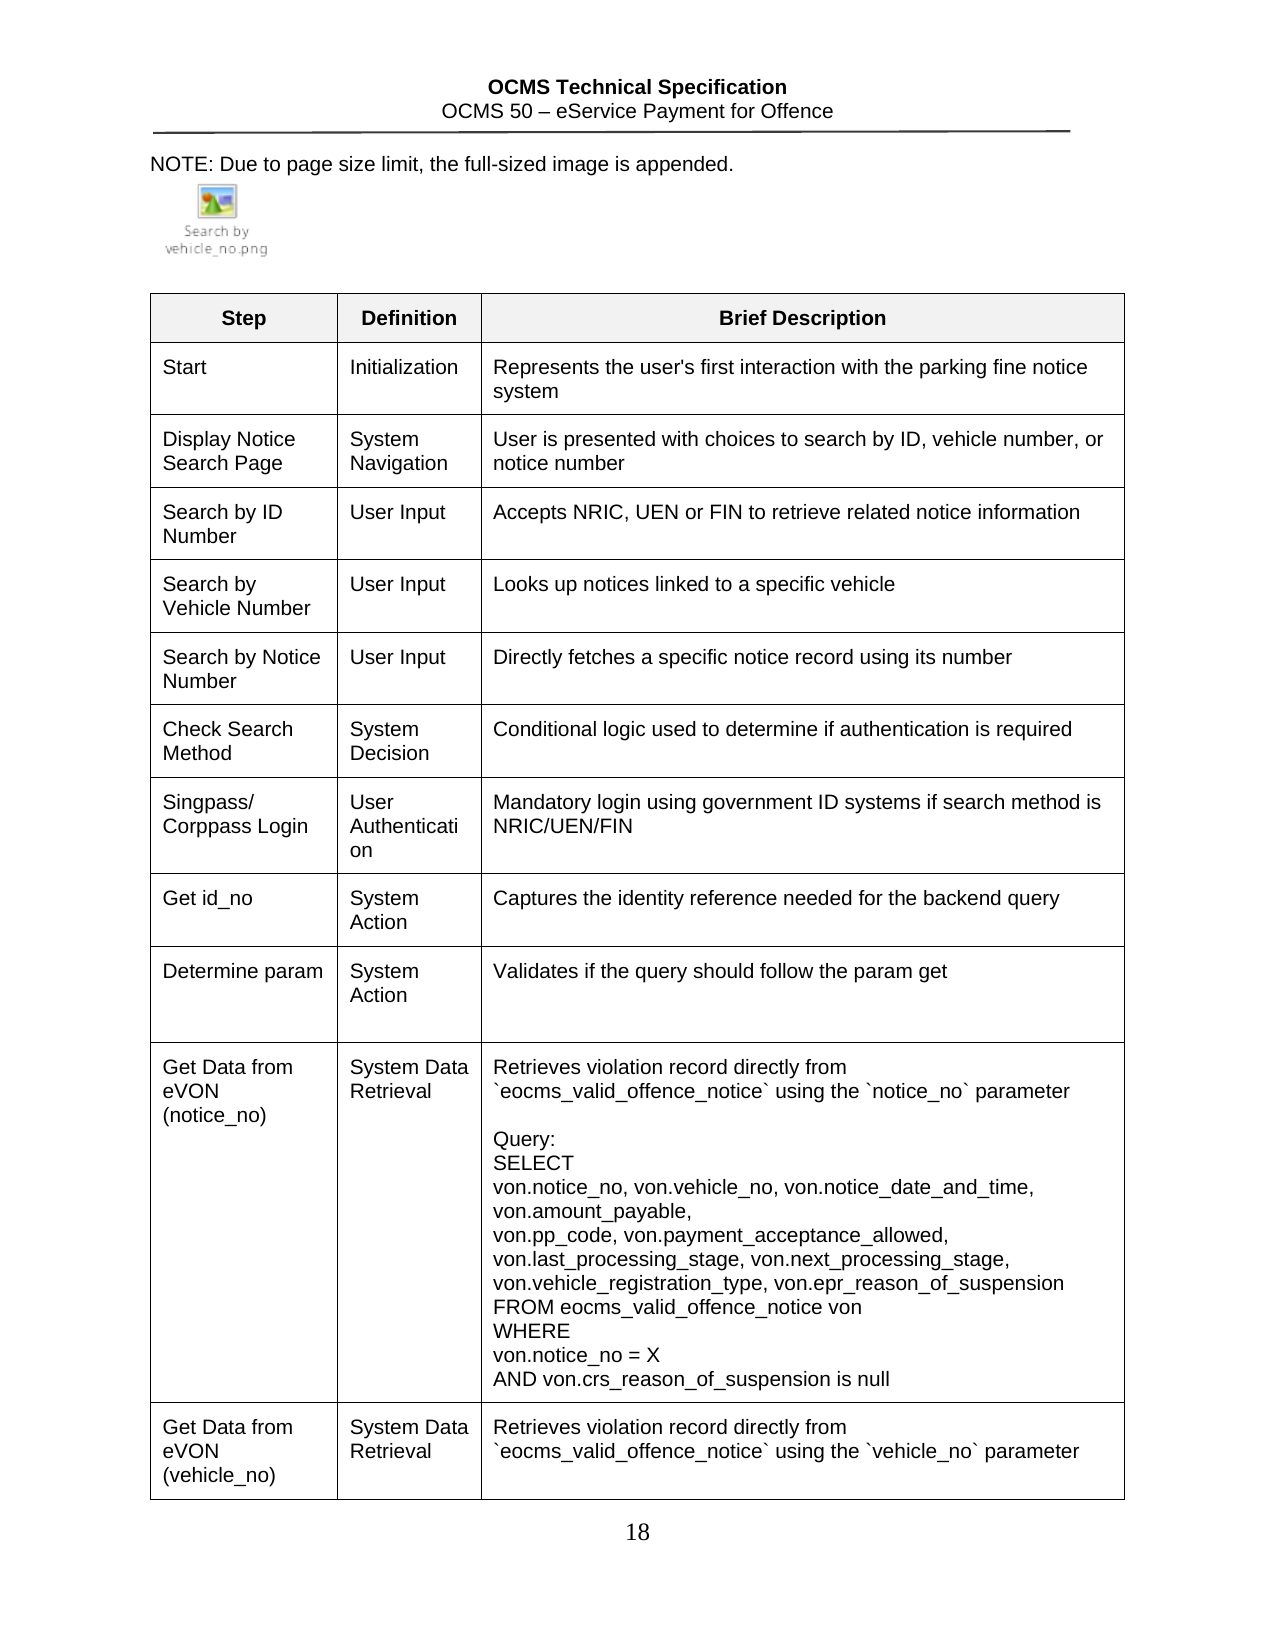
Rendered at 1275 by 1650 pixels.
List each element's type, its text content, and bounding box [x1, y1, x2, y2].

table_cell [338, 705, 481, 777]
table_cell [151, 633, 337, 704]
table_cell [482, 705, 1124, 777]
table_cell [482, 1043, 1124, 1402]
table_cell [482, 488, 1124, 559]
table_cell [338, 947, 481, 1042]
table_cell [338, 415, 481, 487]
table_cell [151, 560, 337, 632]
table_cell [151, 705, 337, 777]
table_header [338, 294, 481, 342]
table_cell [482, 1403, 1124, 1498]
table_cell [338, 488, 481, 559]
table_cell [151, 947, 337, 1042]
table_cell [151, 778, 337, 873]
table_header [482, 294, 1124, 342]
table_cell [338, 1403, 481, 1498]
table_cell [482, 415, 1124, 487]
table_cell [151, 1403, 337, 1498]
table_cell [338, 633, 481, 704]
table_cell [338, 874, 481, 946]
table_cell [338, 343, 481, 414]
table_cell [482, 778, 1124, 873]
table_cell [338, 1043, 481, 1402]
table_cell [482, 874, 1124, 946]
table_cell [482, 343, 1124, 414]
table_cell [151, 343, 337, 414]
table_cell [338, 560, 481, 632]
table_cell [482, 633, 1124, 704]
table_cell [151, 1043, 337, 1402]
table_header [151, 294, 337, 342]
table_cell [482, 560, 1124, 632]
table_cell [482, 947, 1124, 1042]
table_cell [151, 874, 337, 946]
table_cell [151, 415, 337, 487]
table_cell [151, 488, 337, 559]
text NOTE: Due to page size limit, the full-sized image is appended. [150, 152, 1125, 176]
table_cell [338, 778, 481, 873]
